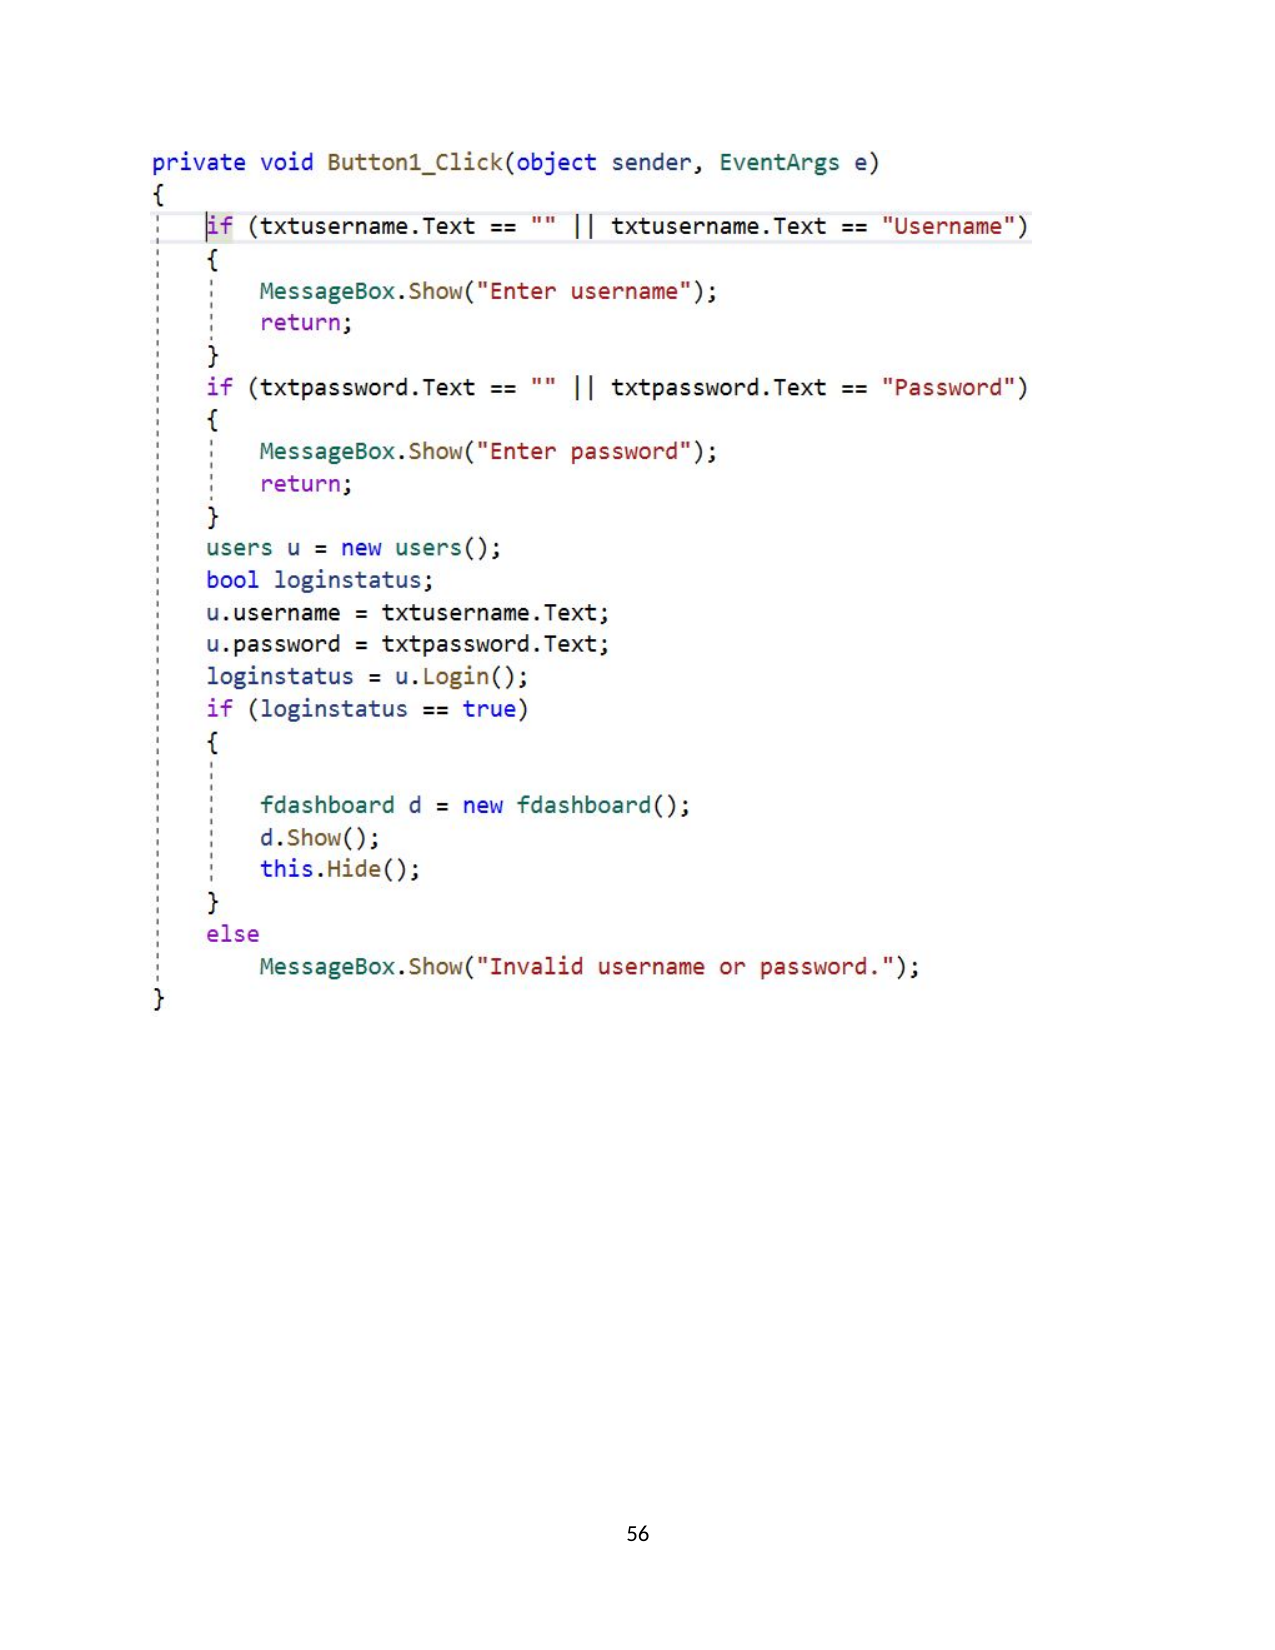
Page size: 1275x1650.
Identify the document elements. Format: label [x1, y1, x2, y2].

picture [150, 150, 1032, 1017]
